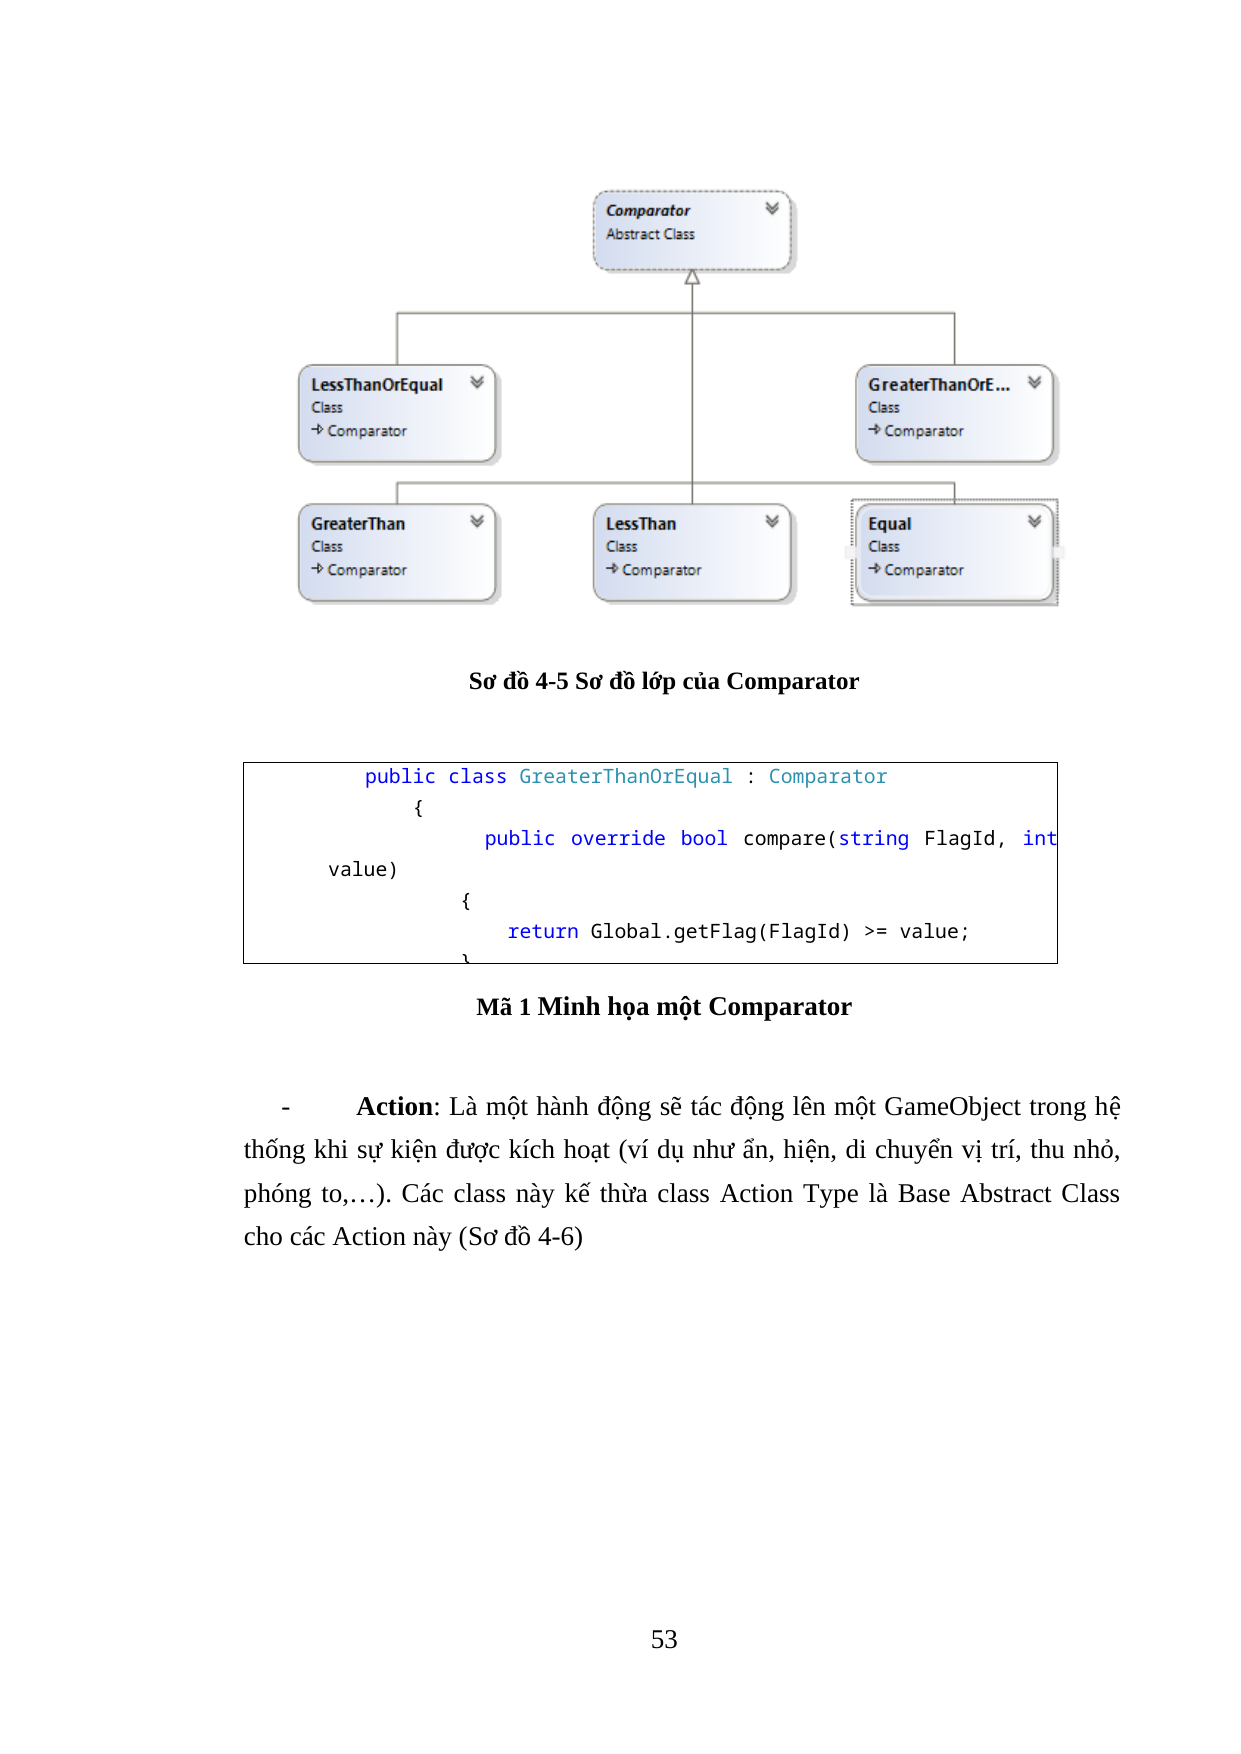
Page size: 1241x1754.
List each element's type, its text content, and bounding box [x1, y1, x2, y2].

picture [266, 177, 1100, 641]
text Mã 1 Minh họa một Comparator [206, 990, 1122, 1021]
